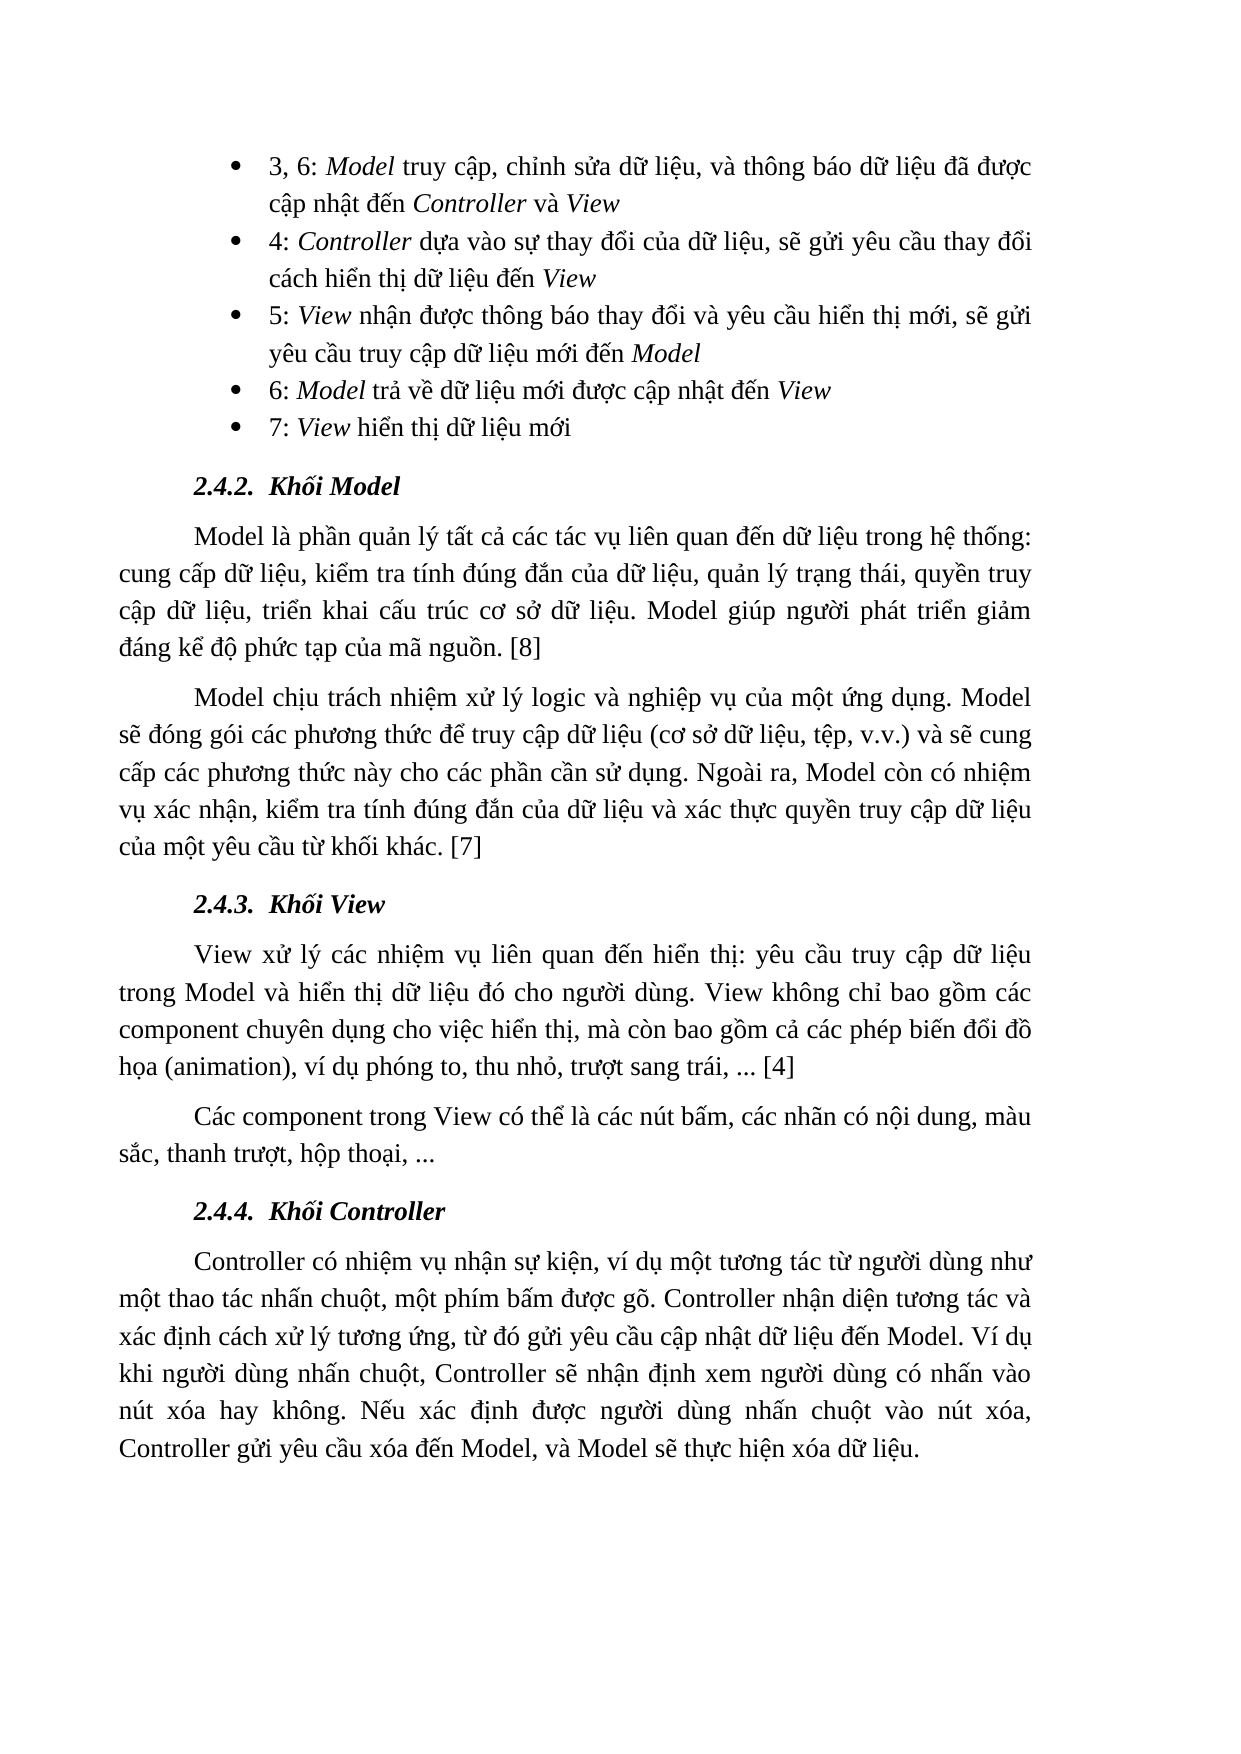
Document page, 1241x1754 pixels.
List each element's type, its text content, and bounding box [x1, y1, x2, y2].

list 3, 6: Model truy cập, chỉnh sửa dữ liệu, và thông báo dữ liệu đã được cập nhật đến Controller và View [231, 150, 1033, 218]
list 7: View hiển thị dữ liệu mới [231, 412, 1033, 443]
subtitle Khối Model [193, 470, 1033, 501]
list 6: Model trả về dữ liệu mới được cập nhật đến View [231, 374, 1033, 405]
subtitle Khối View [193, 889, 1033, 920]
text Model là phần quản lý tất cả các tác vụ liên quan đến dữ liệu trong hệ thống: cung cấp dữ liệu, kiểm tra tính đúng đắn của dữ liệu, quản lý trạng thái, quyền truy cập dữ liệu, triển khai cấu trúc cơ sở dữ liệu. Model giúp người phát triển giảm đáng kể độ phức tạp của mã nguồn. [8] [118, 520, 1033, 663]
text Controller có nhiệm vụ nhận sự kiện, ví dụ một tương tác từ người dùng như một thao tác nhấn chuột, một phím bấm được gõ. Controller nhận diện tương tác và xác định cách xử lý tương ứng, từ đó gửi yêu cầu cập nhật dữ liệu đến Model. Ví dụ khi người dùng nhấn chuột, Controller sẽ nhận định xem người dùng có nhấn vào nút xóa hay không. Nếu xác định được người dùng nhấn chuột vào nút xóa, Controller gửi yêu cầu xóa đến Model, và Model sẽ thực hiện xóa dữ liệu. [118, 1245, 1033, 1463]
text View xử lý các nhiệm vụ liên quan đến hiển thị: yêu cầu truy cập dữ liệu trong Model và hiển thị dữ liệu đó cho người dùng. View không chỉ bao gồm các component chuyên dụng cho việc hiển thị, mà còn bao gồm cả các phép biến đổi đồ họa (animation), ví dụ phóng to, thu nhỏ, trượt sang trái, ... [4] [118, 938, 1033, 1081]
list 4: Controller dựa vào sự thay đổi của dữ liệu, sẽ gửi yêu cầu thay đổi cách hiển thị dữ liệu đến View [231, 225, 1033, 293]
text Model chịu trách nhiệm xử lý logic và nghiệp vụ của một ứng dụng. Model sẽ đóng gói các phương thức để truy cập dữ liệu (cơ sở dữ liệu, tệp, v.v.) và sẽ cung cấp các phương thức này cho các phần cần sử dụng. Ngoài ra, Model còn có nhiệm vụ xác nhận, kiểm tra tính đúng đắn của dữ liệu và xác thực quyền truy cập dữ liệu của một yêu cầu từ khối khác. [7] [118, 681, 1033, 862]
subtitle Khối Controller [193, 1196, 1033, 1227]
text Các component trong View có thể là các nút bấm, các nhãn có nội dung, màu sắc, thanh trượt, hộp thoại, ... [118, 1100, 1033, 1168]
list 5: View nhận được thông báo thay đổi và yêu cầu hiển thị mới, sẽ gửi yêu cầu truy cập dữ liệu mới đến Model [231, 299, 1033, 368]
